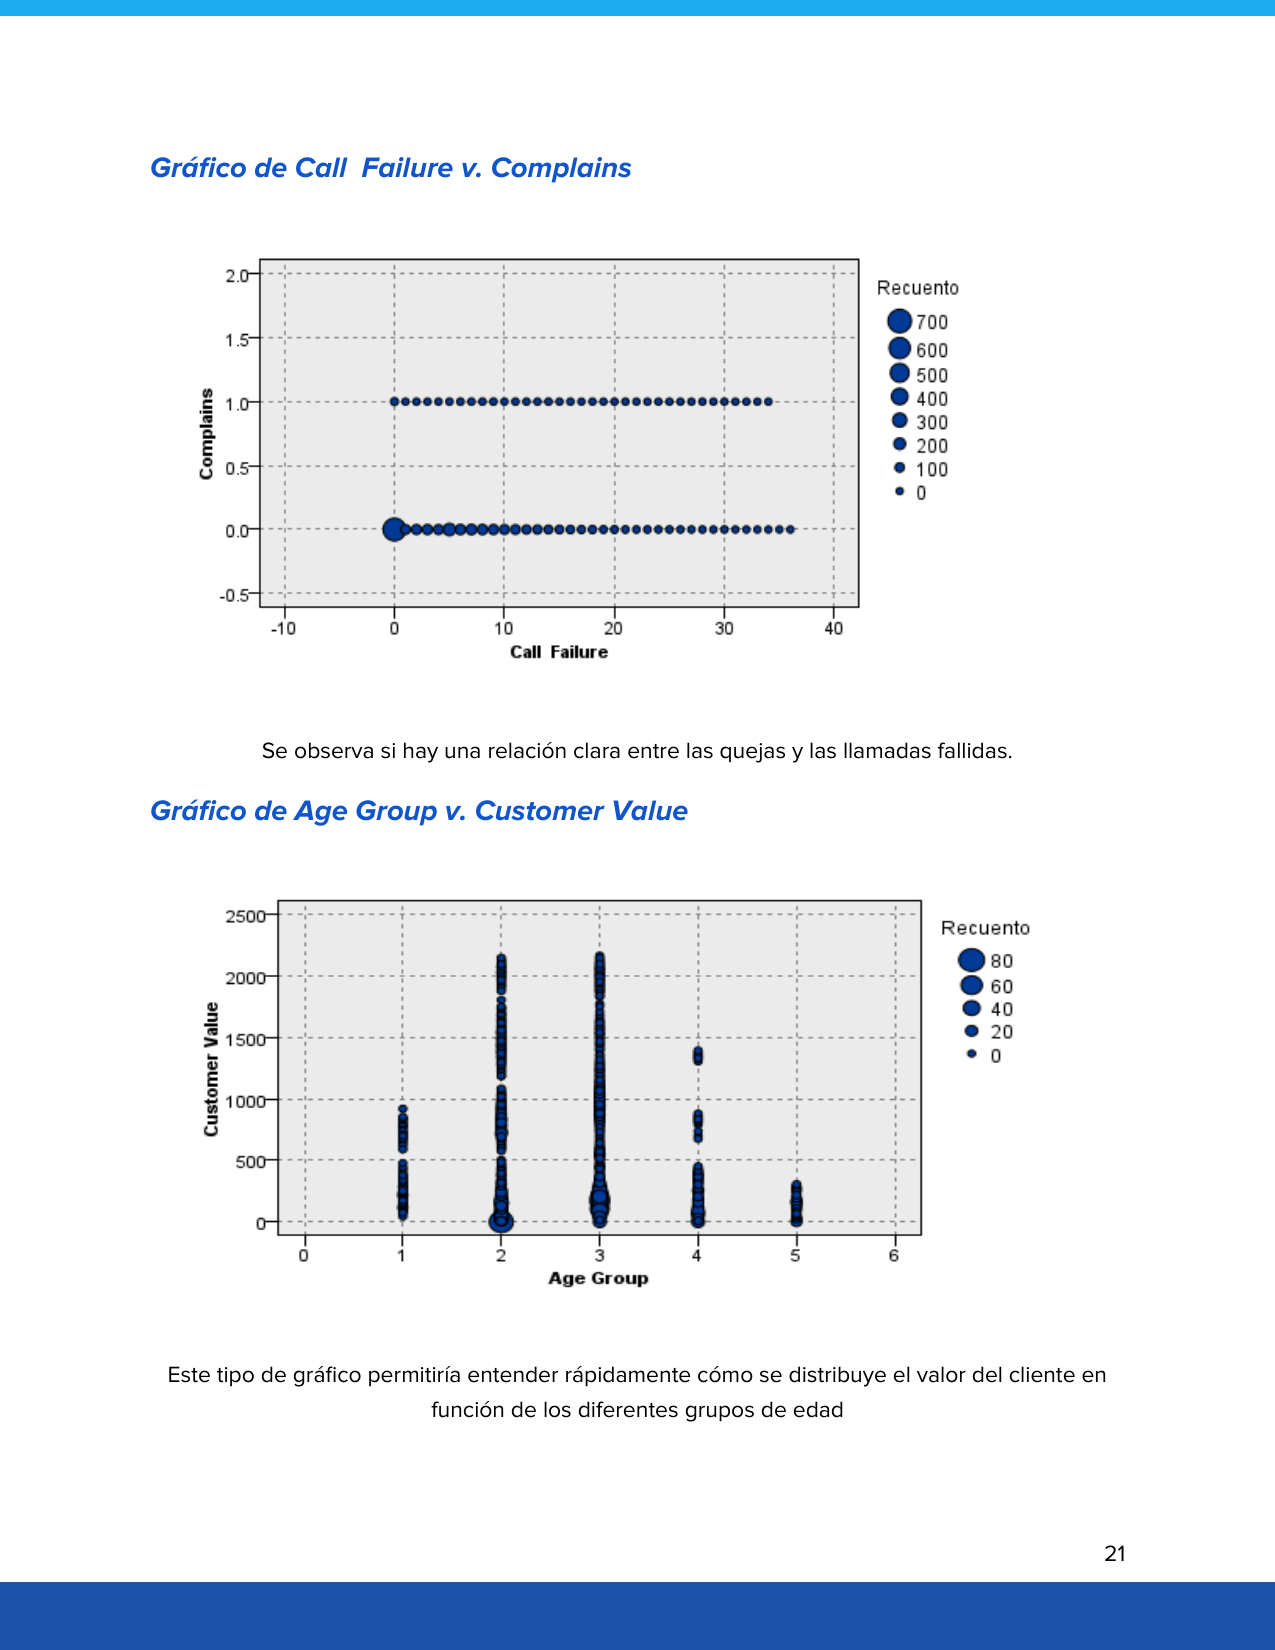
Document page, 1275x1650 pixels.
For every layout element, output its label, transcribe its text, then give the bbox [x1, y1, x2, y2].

subtitle Gráfico de Age Group v. Customer Value [150, 793, 1125, 829]
picture [150, 858, 1101, 1334]
picture [0, 0, 1275, 16]
subtitle Gráfico de Call Failure v. Complains [150, 151, 1125, 186]
text Se observa si hay una relación clara entre las quejas y las llamadas fallidas. [150, 737, 1125, 765]
picture [150, 215, 1024, 710]
picture [0, 1582, 1275, 1650]
text Este tipo de gráfico permitiría entender rápidamente cómo se distribuye el valor del cliente en función de los diferentes grupos de edad [150, 1361, 1125, 1424]
